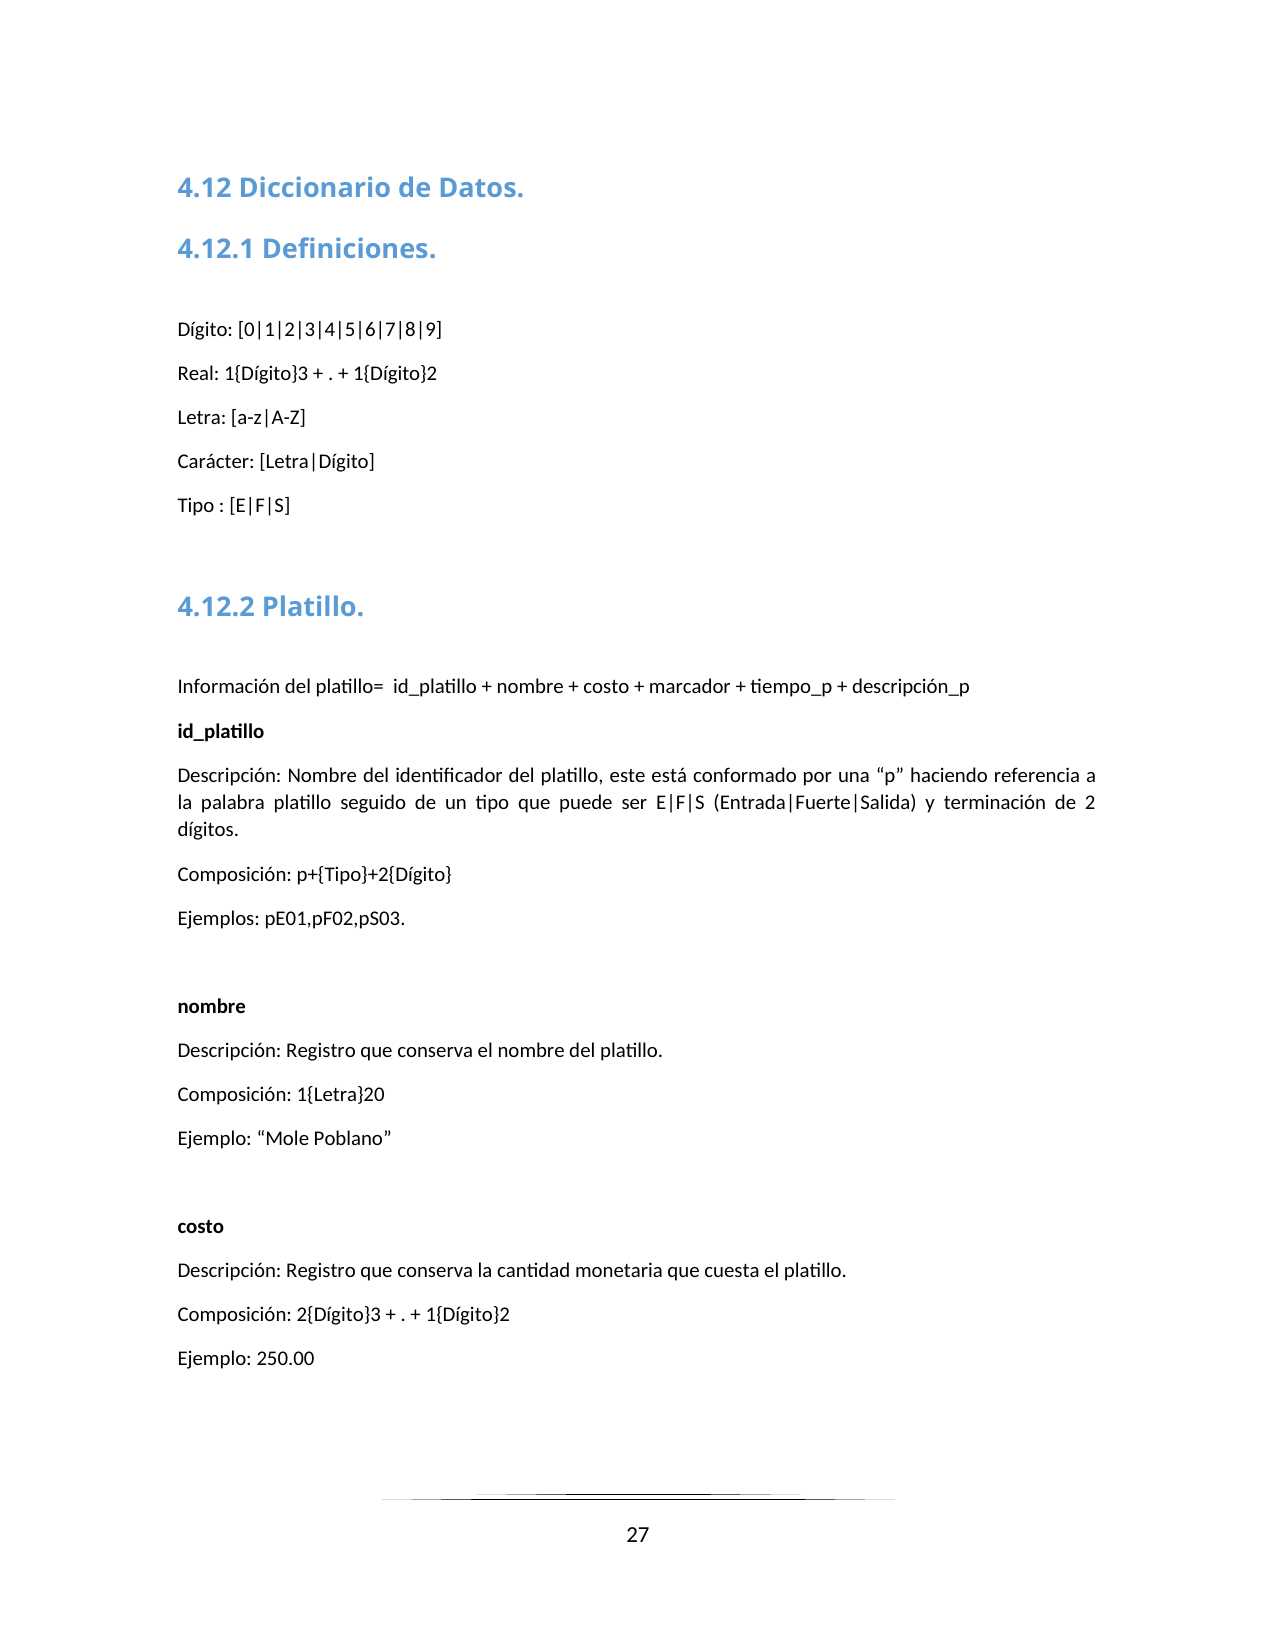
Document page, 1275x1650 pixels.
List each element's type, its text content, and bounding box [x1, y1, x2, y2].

text Tipo : [E|F|S] [177, 492, 1098, 517]
text Carácter: [Letra|Dígito] [177, 448, 1098, 473]
text Ejemplo: “Mole Poblano” [177, 1125, 1098, 1151]
text Descripción: Registro que conserva la cantidad monetaria que cuesta el platillo. [177, 1257, 1098, 1283]
text id_platillo [177, 718, 1098, 743]
text Real: 1{Dígito}3 + . + 1{Dígito}2 [177, 360, 1098, 385]
text Descripción: Nombre del identificador del platillo, este está conformado por una “p” haciendo referencia a la palabra platillo seguido de un tipo que puede ser E|F|S (Entrada|Fuerte|Salida) y terminación de 2 dígitos. [177, 762, 1098, 842]
text Letra: [a-z|A-Z] [177, 404, 1098, 429]
subtitle 4.12.2 Platillo. [177, 587, 1098, 624]
text Composición: p+{Tipo}+2{Dígito} [177, 861, 1098, 886]
text nombre [177, 993, 1098, 1018]
text Dígito: [0|1|2|3|4|5|6|7|8|9] [177, 316, 1098, 341]
text Información del platillo= id_platillo + nombre + costo + marcador + tiempo_p + descripción_p [177, 674, 1098, 699]
subtitle 4.12.1 Definiciones. [177, 229, 1098, 266]
text Ejemplo: 250.00 [177, 1345, 1098, 1371]
text Ejemplos: pE01,pF02,pS03. [177, 905, 1098, 930]
subtitle 4.12 Diccionario de Datos. [177, 168, 1098, 205]
text Composición: 2{Dígito}3 + . + 1{Dígito}2 [177, 1301, 1098, 1327]
text Composición: 1{Letra}20 [177, 1081, 1098, 1106]
text Descripción: Registro que conserva el nombre del platillo. [177, 1037, 1098, 1062]
text costo [177, 1213, 1098, 1239]
